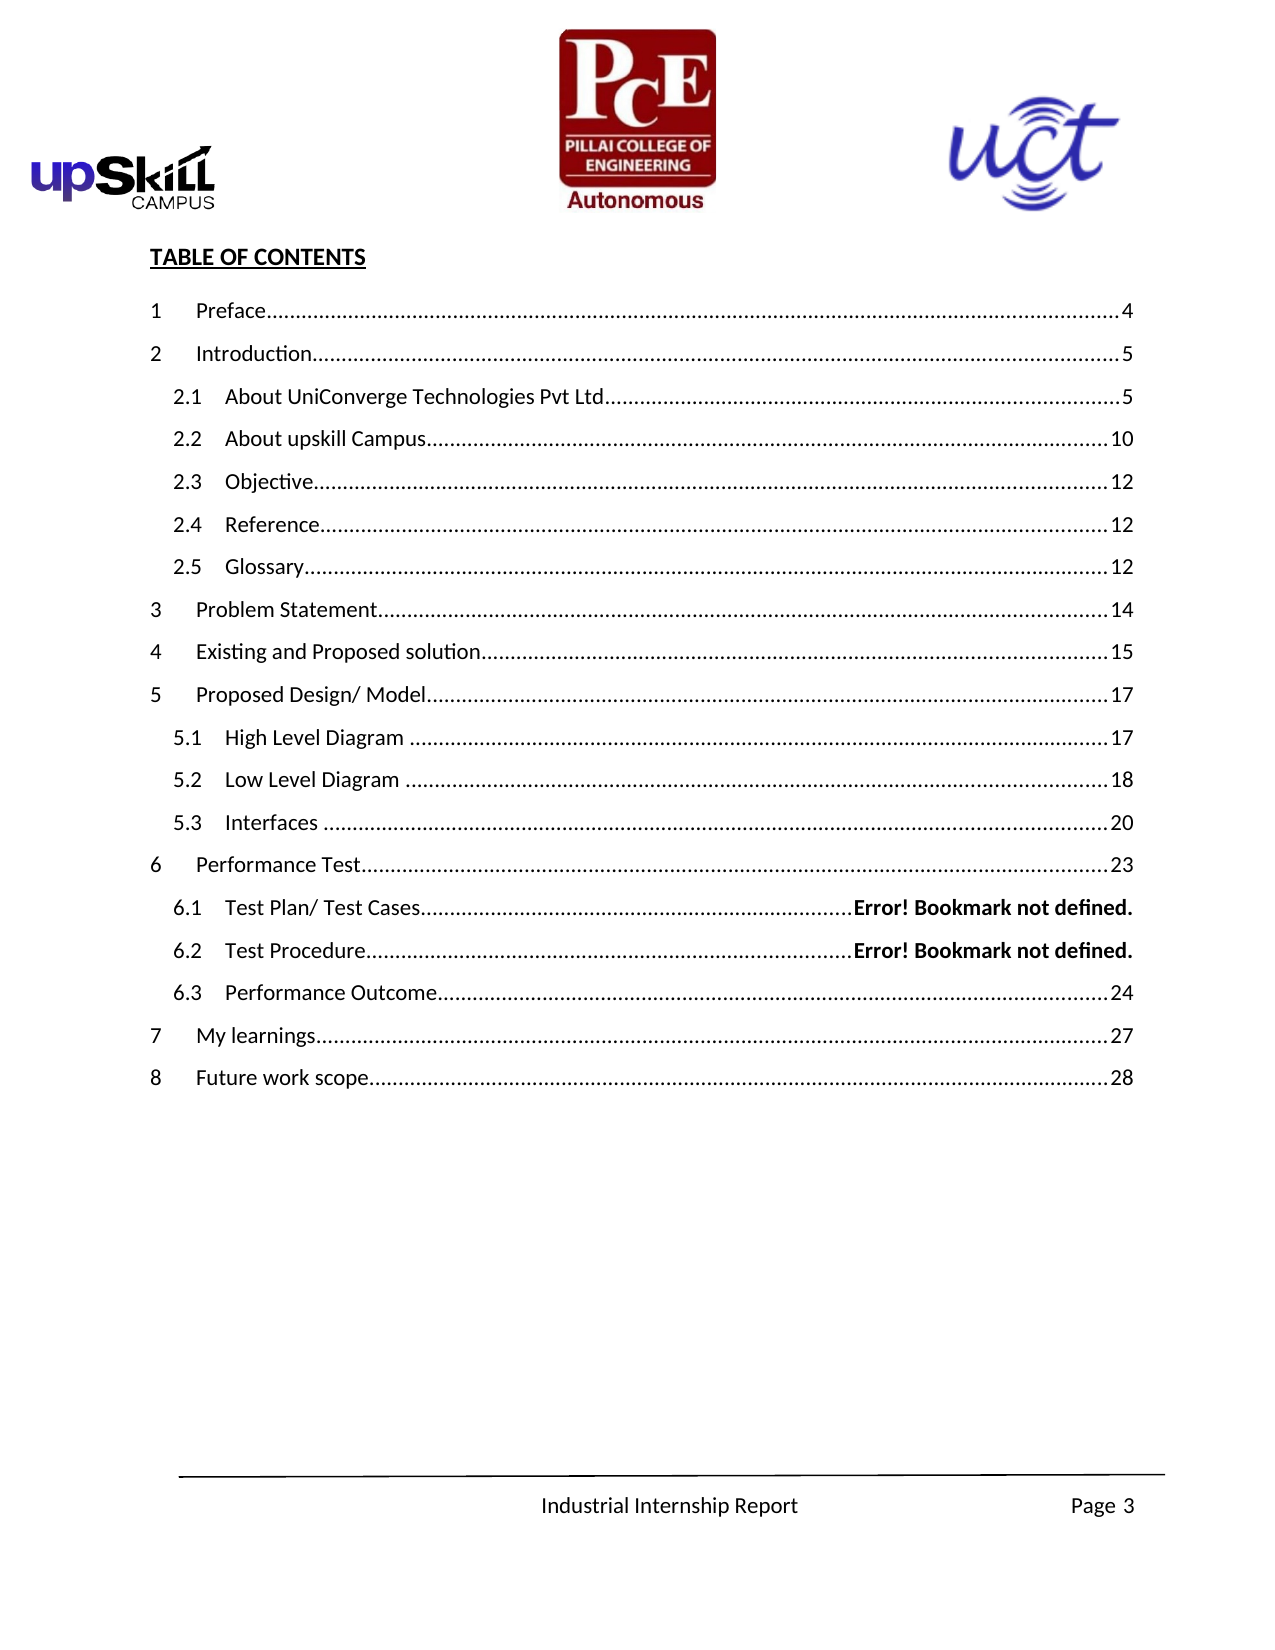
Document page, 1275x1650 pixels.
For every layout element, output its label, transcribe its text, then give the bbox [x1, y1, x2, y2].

text 5 Proposed Design/ Model 17 [150, 680, 1134, 708]
text 2.3 Objective 12 [173, 467, 1134, 495]
text TABLE OF CONTENTS [150, 241, 1134, 271]
text 2.1 About UniConverge Technologies Pvt Ltd 5 [173, 382, 1134, 410]
text 5.3 Interfaces 20 [173, 808, 1134, 836]
text 6 Performance Test 23 [150, 851, 1134, 878]
text 2.4 Reference 12 [173, 510, 1134, 538]
picture [558, 28, 717, 213]
text 5.1 High Level Diagram 17 [173, 723, 1134, 751]
text 5.2 Low Level Diagram 18 [173, 765, 1134, 793]
text 2.5 Glossary 12 [173, 552, 1134, 580]
text 6.1 Test Plan/ Test Cases Error! Bookmark not defined. [173, 893, 1134, 921]
text 3 Problem Statement 14 [150, 595, 1134, 623]
picture [0, 133, 246, 213]
text 6.3 Performance Outcome 24 [173, 978, 1134, 1006]
text 1 Preface 4 [150, 297, 1134, 325]
text 7 My learnings 27 [150, 1021, 1134, 1049]
text 4 Existing and Proposed solution 15 [150, 637, 1134, 666]
text 8 Future work scope 28 [150, 1063, 1134, 1092]
picture [946, 87, 1125, 213]
text 2 Introduction 5 [150, 339, 1134, 367]
text 2.2 About upskill Campus 10 [173, 424, 1134, 452]
text 6.2 Test Procedure Error! Bookmark not defined. [173, 936, 1134, 964]
